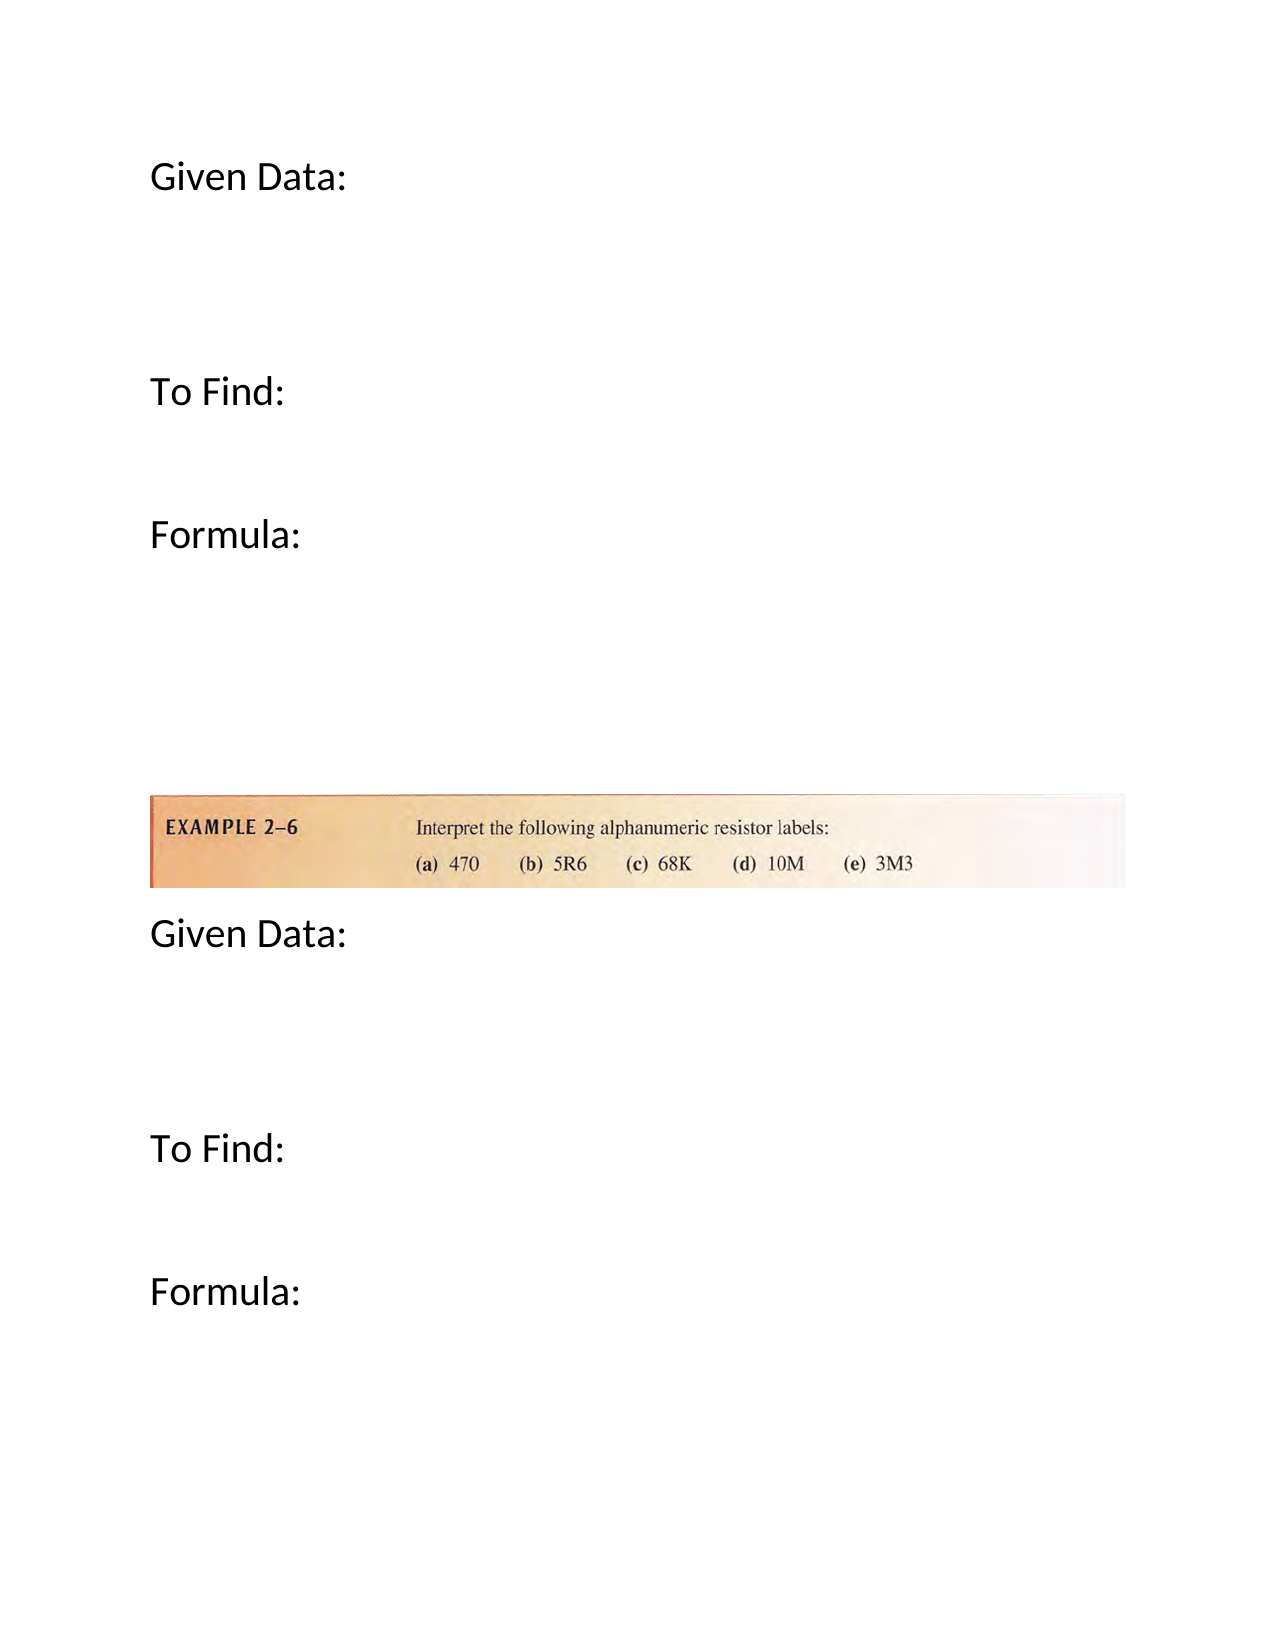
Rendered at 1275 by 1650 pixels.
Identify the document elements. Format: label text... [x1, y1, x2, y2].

picture [150, 794, 1125, 888]
text Formula: [150, 508, 1125, 559]
text Given Data: [150, 907, 1125, 958]
text Formula: [150, 1265, 1125, 1316]
text To Find: [150, 1122, 1125, 1172]
text Given Data: [150, 150, 1125, 201]
text To Find: [150, 365, 1125, 416]
